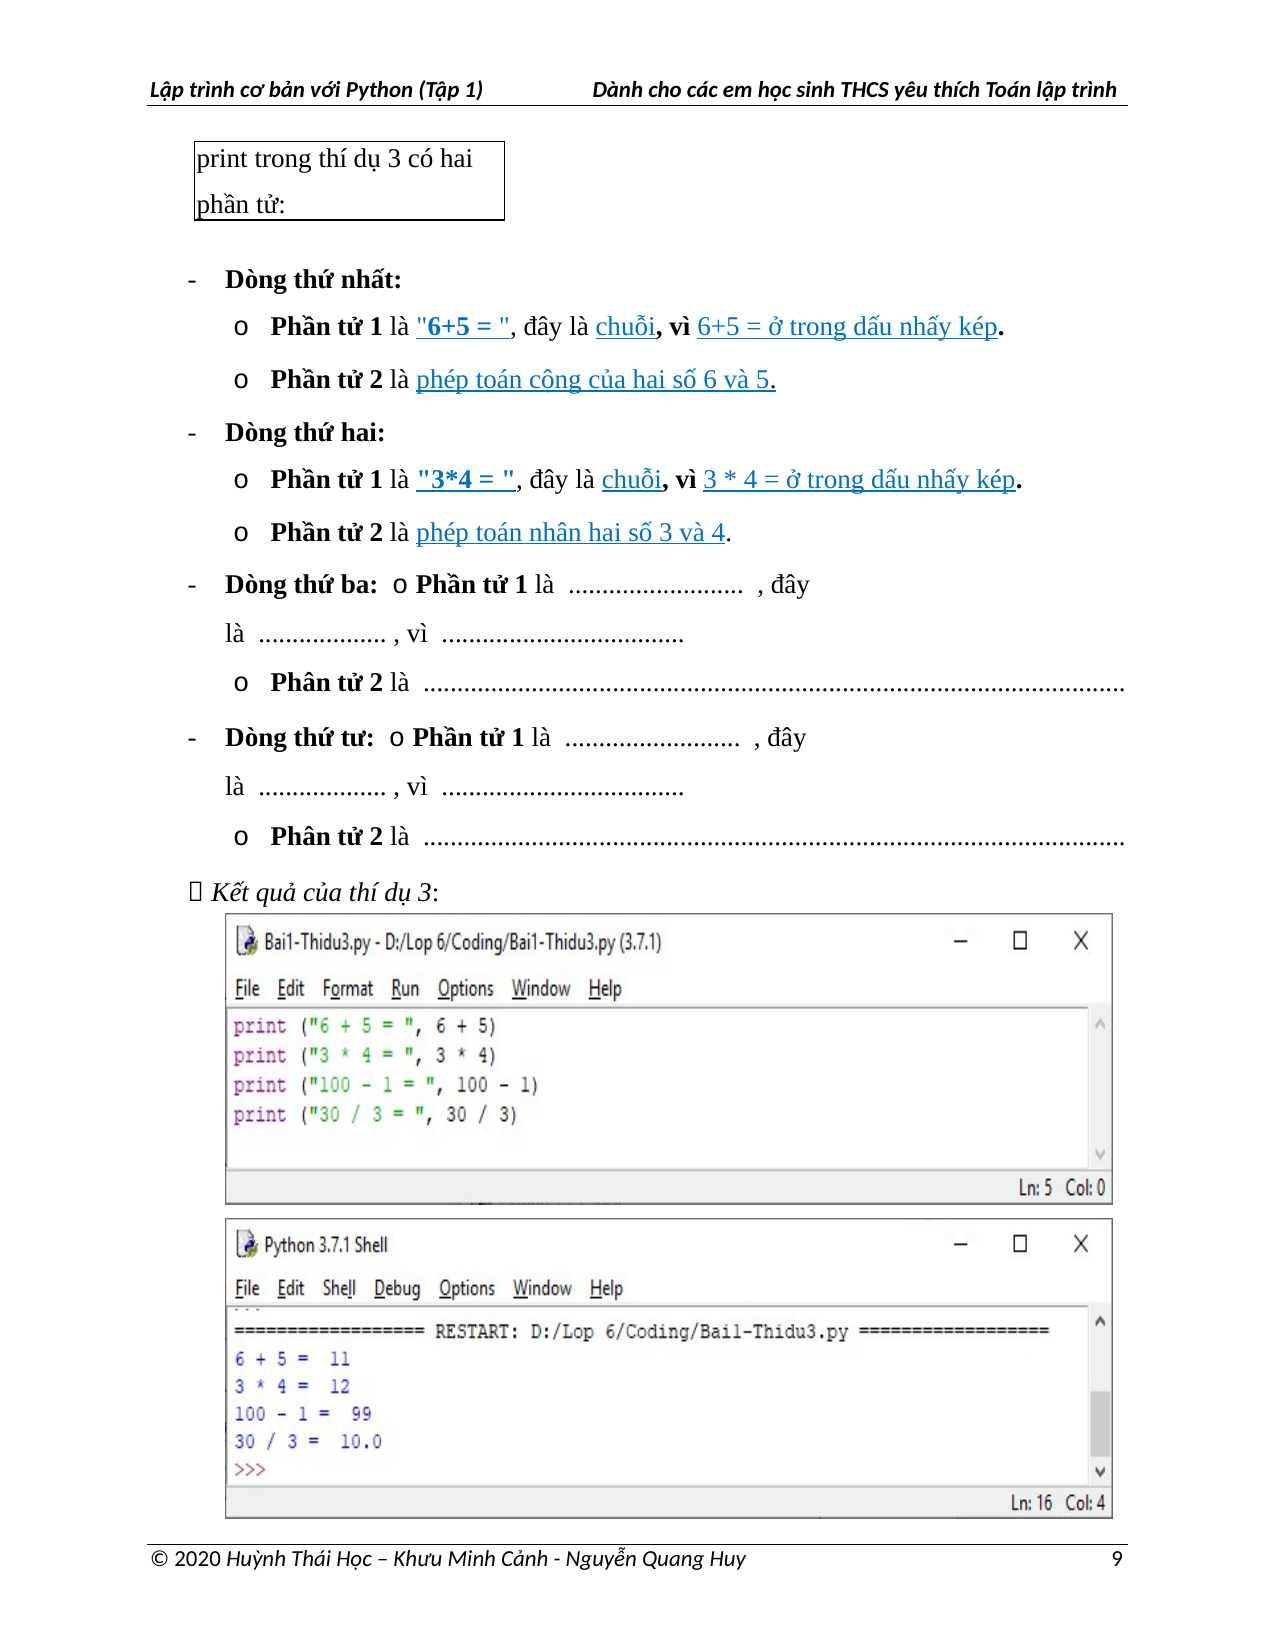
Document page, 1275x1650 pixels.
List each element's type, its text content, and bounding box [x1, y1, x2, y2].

list Phần tử 1 là "6+5 = ", đây là chuỗi, vì 6+5 = ở trong dấu nhấy kép. [233, 311, 1206, 344]
list Dòng thứ hai: [187, 416, 896, 447]
list Phần tử 1 là "3*4 = ", đây là chuỗi, vì 3 * 4 = ở trong dấu nhấy kép. [233, 463, 1206, 497]
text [195, 142, 504, 219]
list Phần tử 2 là phép toán cộng của hai số 6 và 5. [233, 363, 1206, 397]
list Phần tử 2 là phép toán nhân hai số 3 và 4. [233, 516, 1206, 549]
list Dòng thứ ba: o Phần tử 1 là .......................... , đây là ................... , vì .................................... [187, 568, 896, 648]
picture [225, 913, 1113, 1205]
list Dòng thứ tư: o Phần tử 1 là .......................... , đây là ................... , vì .................................... [187, 721, 896, 801]
list Phân tử 2 là ........................................................................................................ [233, 667, 1206, 700]
list Dòng thứ nhất: [187, 263, 896, 294]
picture [225, 1218, 1113, 1519]
text  Kết quả của thí dụ 3: [187, 873, 1127, 910]
list Phân tử 2 là ........................................................................................................ [233, 820, 1206, 853]
